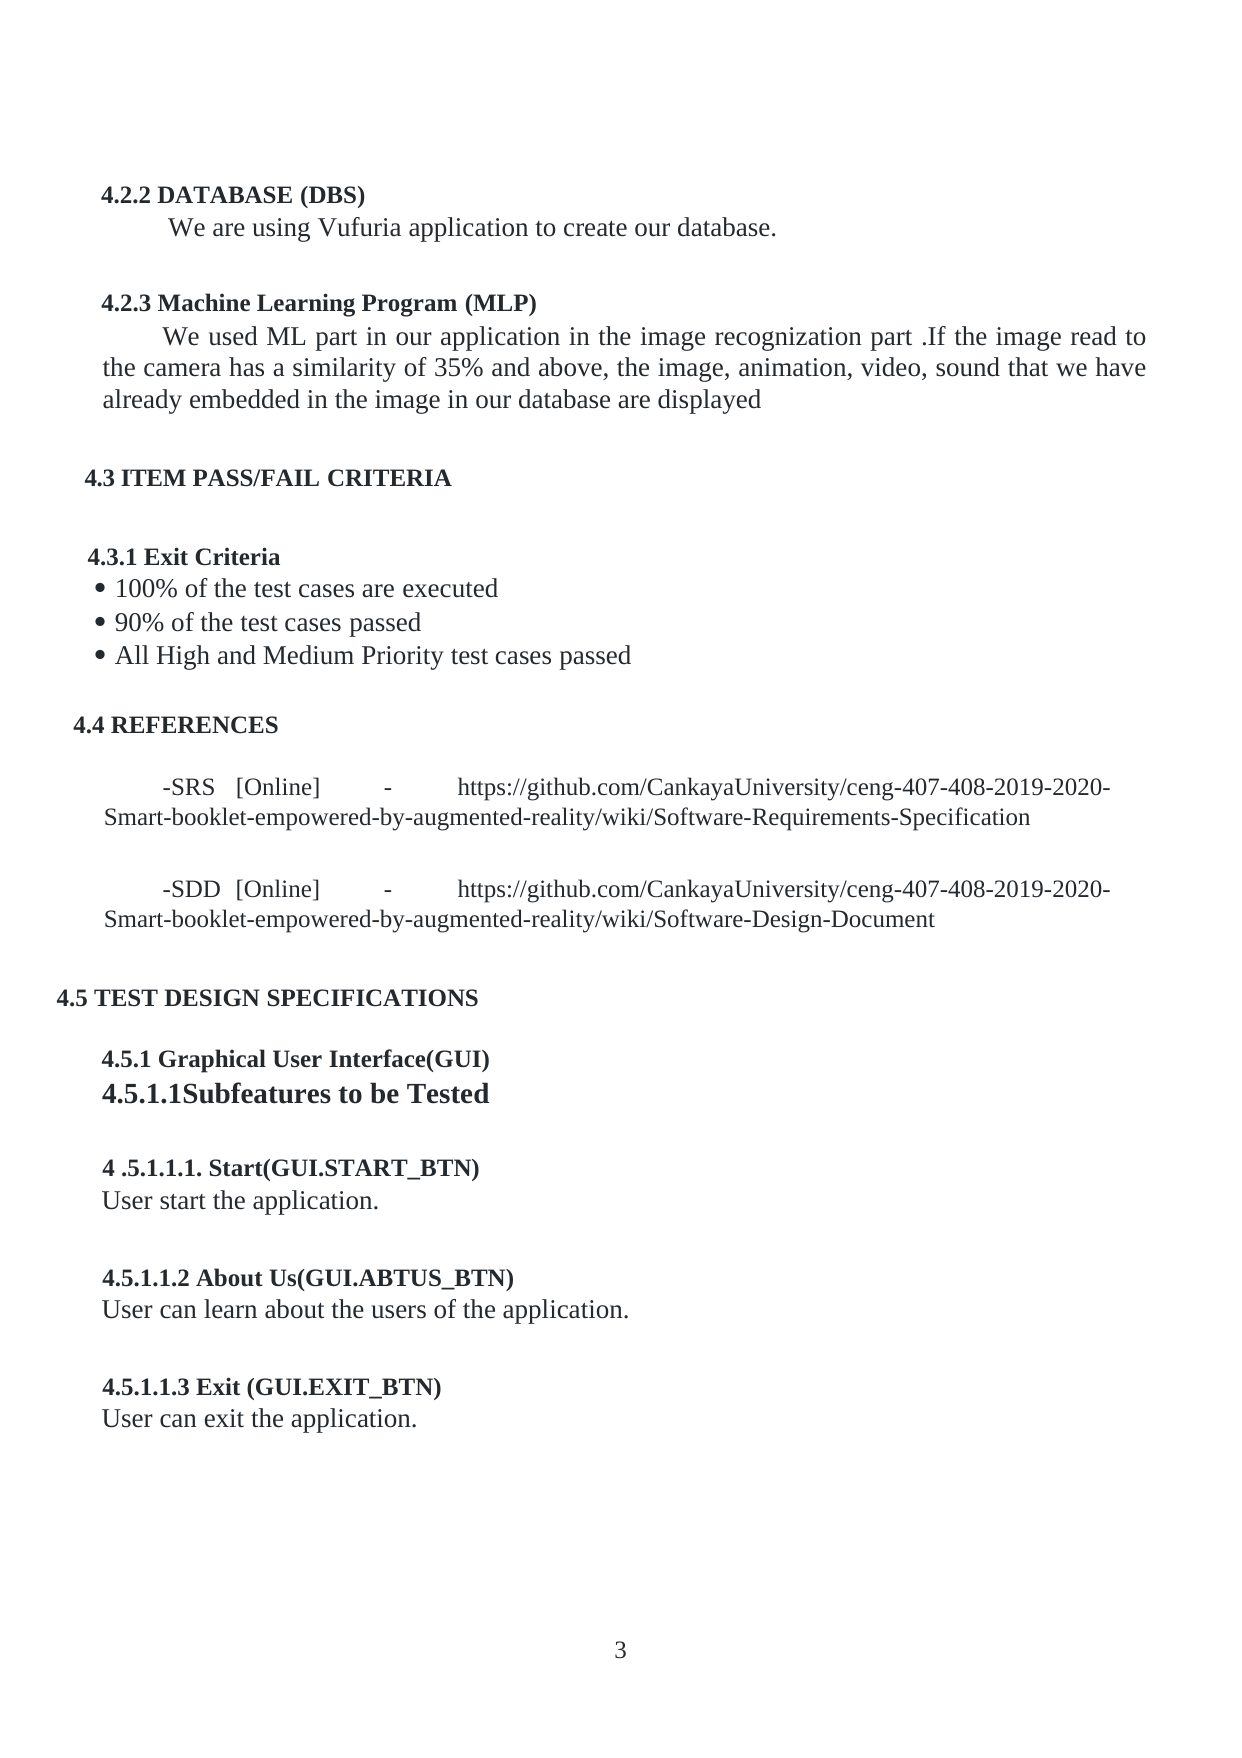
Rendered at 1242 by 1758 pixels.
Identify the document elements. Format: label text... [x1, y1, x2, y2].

subtitle 4.3.1 Exit Criteria [87, 542, 1164, 571]
subtitle 4.2.3 Machine Learning Program (MLP) [51, 288, 1164, 317]
text -SDD [Online] - https://github.com/CankayaUniversity/ceng-407-408-2019-2020- Smart-booklet-empowered-by-augmented-reality/wiki/Software-Design-Document [103, 874, 1112, 933]
subtitle 4.5.1.1.3 Exit (GUI.EXIT_BTN) [21, 1372, 1164, 1401]
list All High and Medium Priority test cases passed [95, 639, 1164, 671]
subtitle 4 .5.1.1.1. Start(GUI.START_BTN) [21, 1153, 1164, 1182]
text We are using Vufuria application to create our database. [168, 211, 1029, 242]
subtitle 4.2.2 DATABASE (DBS) [101, 181, 1164, 209]
subtitle 4.5 TEST DESIGN SPECIFICATIONS [56, 983, 1164, 1011]
text User can learn about the users of the application. [101, 1293, 1029, 1324]
text 4.5.1.1Subfeatures to be Tested [36, 1076, 1164, 1109]
subtitle 4.4 REFERENCES [54, 710, 1164, 739]
subtitle 4.3 ITEM PASS/FAIL CRITERIA [54, 463, 1164, 492]
text User start the application. [101, 1184, 1029, 1215]
subtitle 4.5.1.1.2 About Us(GUI.ABTUS_BTN) [21, 1263, 1164, 1291]
subtitle 4.5.1 Graphical User Interface(GUI) [101, 1044, 1164, 1073]
list 100% of the test cases are executed [95, 573, 1164, 604]
text We used ML part in our application in the image recognization part .If the image read to the camera has a similarity of 35% and above, the image, animation, video, sound that we have already embedded in the image in our database are displayed [102, 319, 1148, 415]
text User can exit the application. [101, 1403, 1029, 1434]
text -SRS [Online] - https://github.com/CankayaUniversity/ceng-407-408-2019-2020- Smart-booklet-empowered-by-augmented-reality/wiki/Software-Requirements-Specification [103, 772, 1112, 831]
list 90% of the test cases passed [95, 606, 1164, 637]
